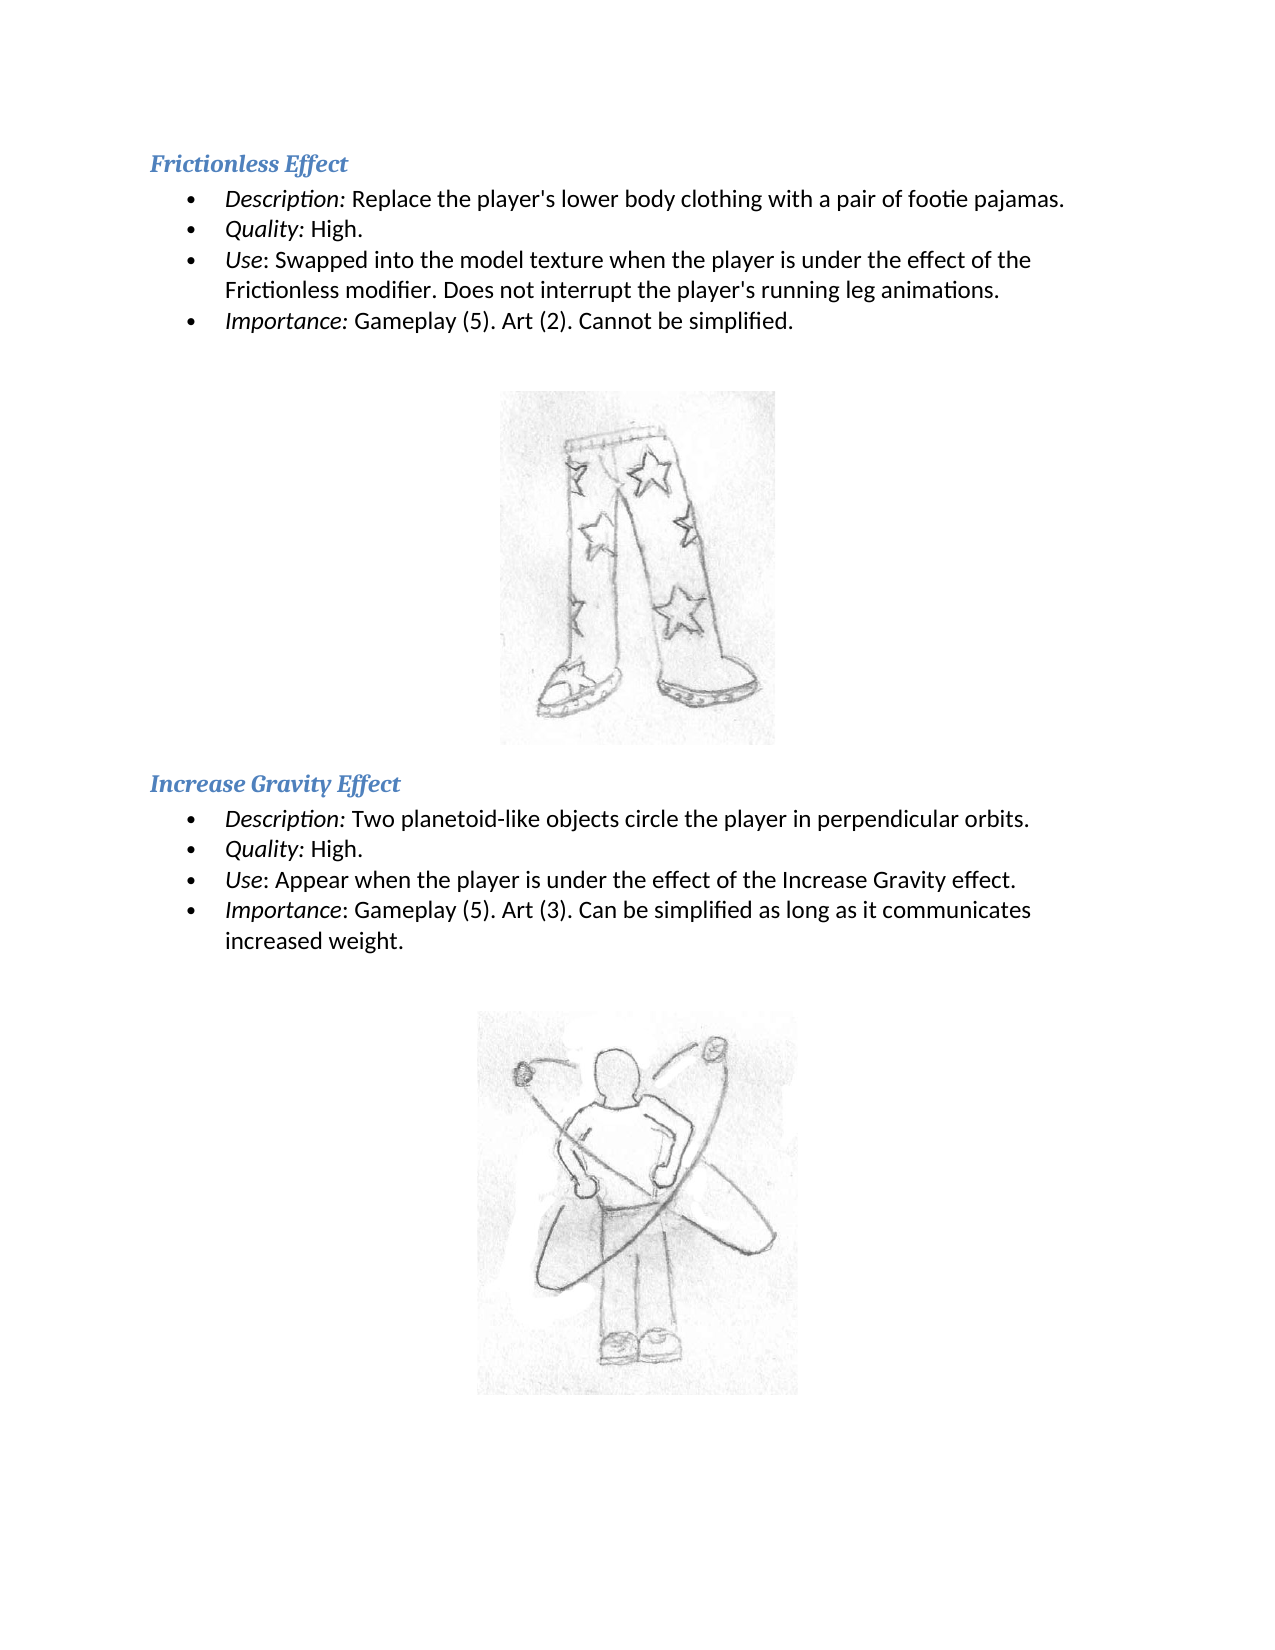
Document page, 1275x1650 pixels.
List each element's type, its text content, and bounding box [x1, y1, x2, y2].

picture [477, 1011, 798, 1395]
picture [500, 391, 775, 745]
subtitle Increase Gravity Effect [150, 770, 1125, 799]
list Quality: High. [187, 213, 1125, 244]
list Description: Two planetoid-like objects circle the player in perpendicular orbits. [187, 803, 1125, 833]
subtitle Frictionless Effect [150, 150, 1125, 179]
list Importance: Gameplay (5). Art (3). Can be simplified as long as it communicates increased weight. [187, 894, 1125, 956]
list Importance: Gameplay (5). Art (2). Cannot be simplified. [187, 305, 1125, 336]
list Quality: High. [187, 833, 1125, 864]
list Use: Swapped into the model texture when the player is under the effect of the Frictionless modifier. Does not interrupt the player's running leg animations. [187, 244, 1125, 305]
list Description: Replace the player's lower body clothing with a pair of footie pajamas. [187, 183, 1125, 213]
list Use: Appear when the player is under the effect of the Increase Gravity effect. [187, 864, 1125, 894]
